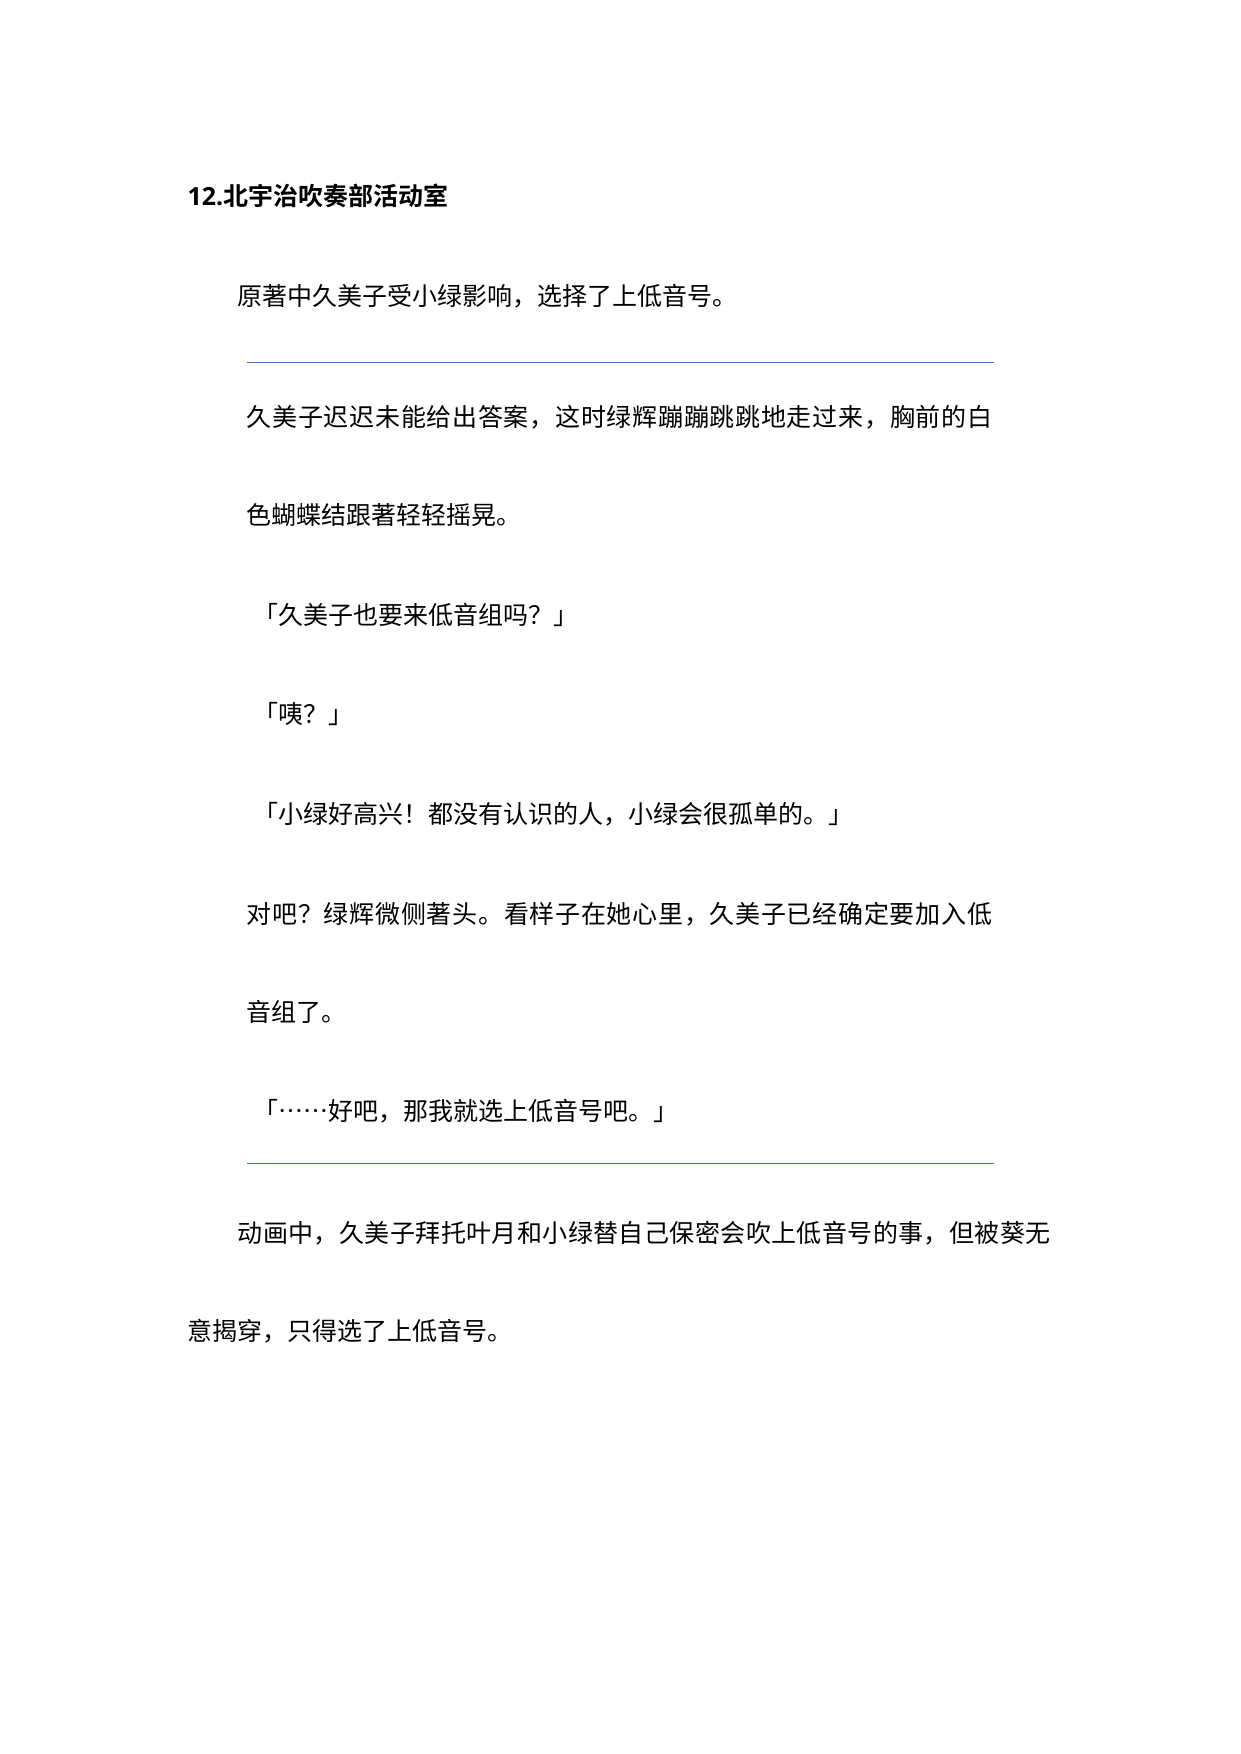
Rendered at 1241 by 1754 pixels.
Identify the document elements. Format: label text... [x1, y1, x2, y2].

text 「久美子也要来低音组吗？」 [247, 559, 994, 646]
text 久美子迟迟未能给出答案，这时绿辉蹦蹦跳跳地走过来，胸前的白色蝴蝶结跟著轻轻摇晃。 [247, 363, 994, 546]
text 动画中，久美子拜托叶月和小绿替自己保密会吹上低音号的事，但被葵无意揭穿，只得选了上低音号。 [187, 1199, 1053, 1362]
text 「……好吧，那我就选上低音号吧。」 [247, 1056, 994, 1163]
text 对吧？绿辉微侧著头。看样子在她心里，久美子已经确定要加入低音组了。 [247, 858, 994, 1043]
text 原著中久美子受小绿影响，选择了上低音号。 [187, 262, 1053, 327]
subtitle 北宇治吹奏部活动室 [187, 162, 1053, 227]
text 「小绿好高兴！都没有认识的人，小绿会很孤单的。」 [247, 758, 994, 845]
text 「咦？」 [247, 659, 994, 746]
